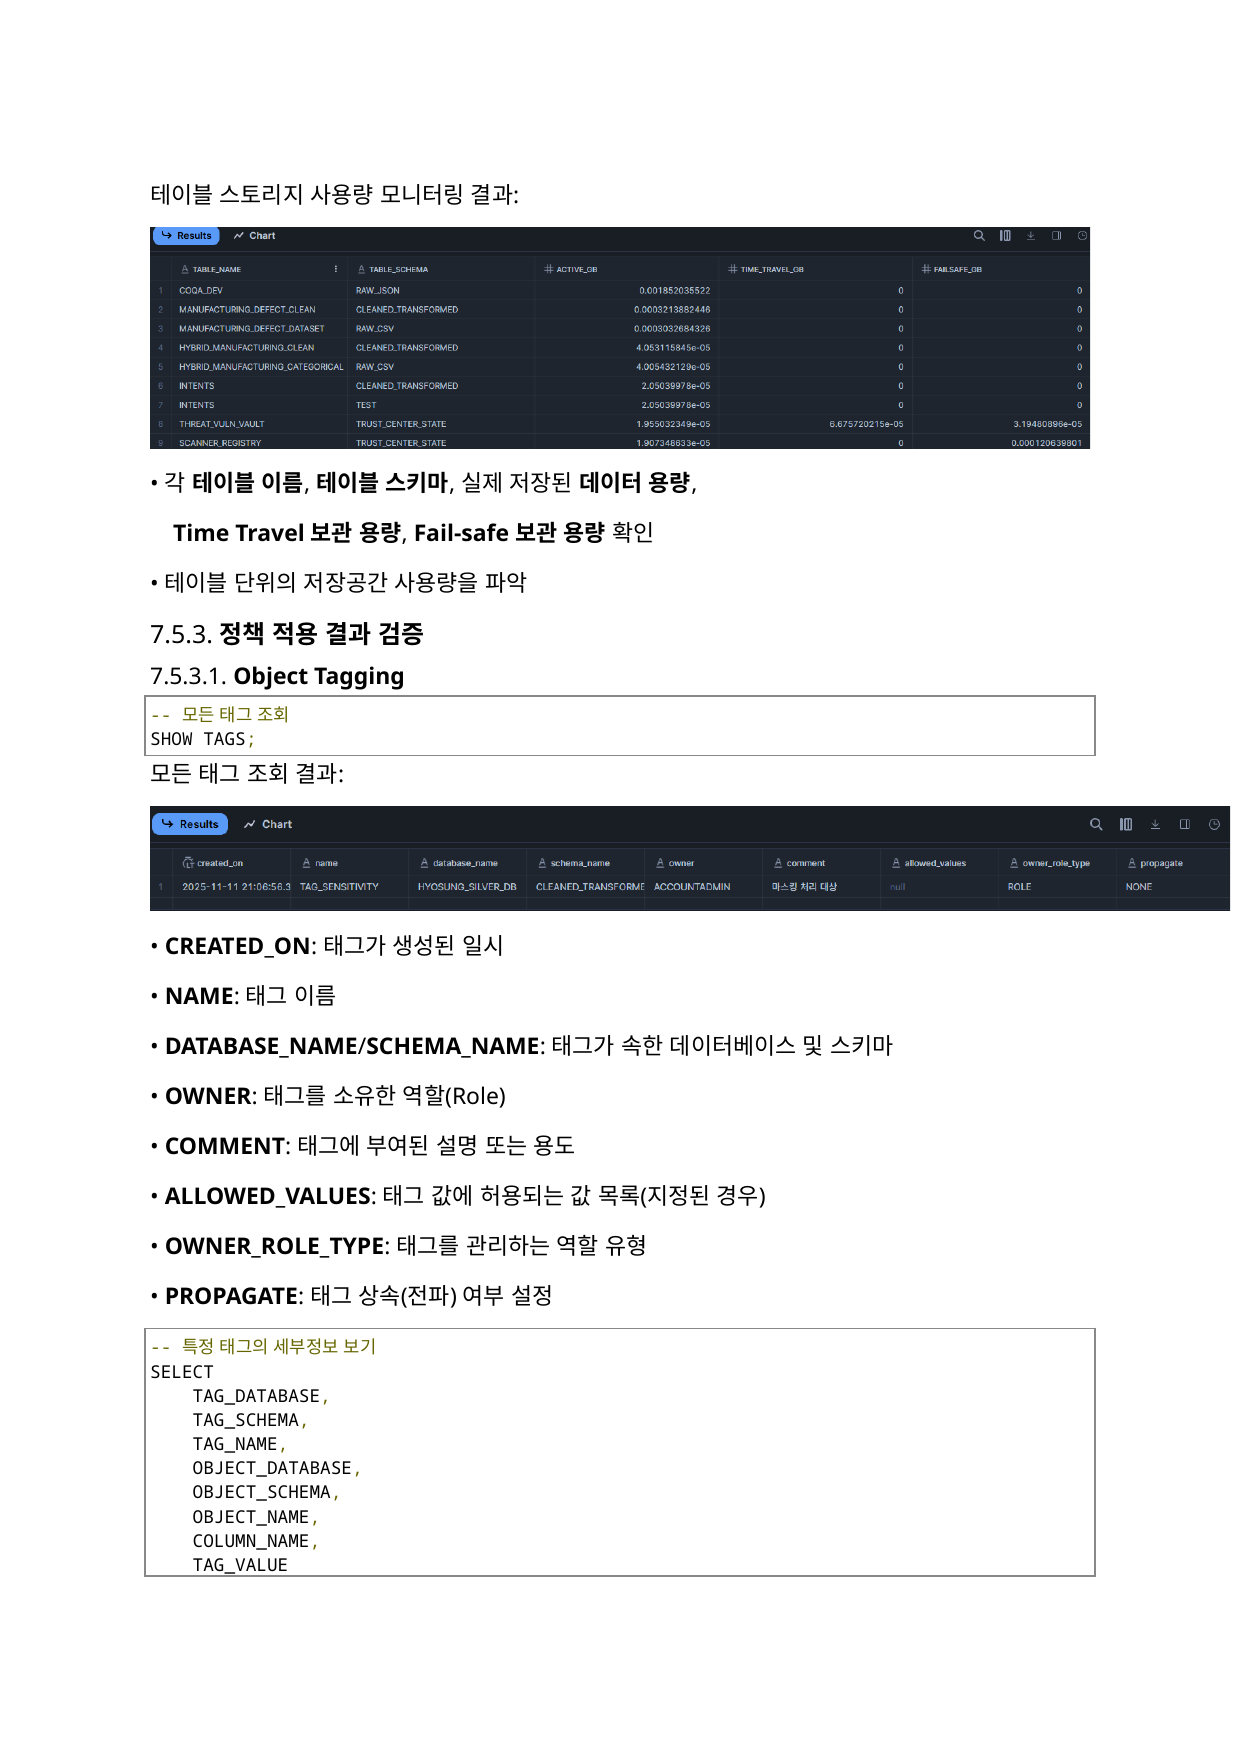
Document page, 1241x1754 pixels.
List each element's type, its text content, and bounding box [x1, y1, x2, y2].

text • PROPAGATE: 태그 상속(전파) 여부 설정 [150, 1278, 1090, 1311]
picture [150, 806, 1231, 911]
text -- 특정 태그의 세부정보 보기 [146, 1329, 1094, 1359]
text OBJECT_DATABASE, [150, 1456, 1090, 1480]
text 테이블 스토리지 사용량 모니터링 결과: [150, 177, 1090, 211]
text SELECT [150, 1359, 1090, 1383]
text • CREATED_ON: 태그가 생성된 일시 [150, 928, 1090, 961]
text • OWNER: 태그를 소유한 역할(Role) [150, 1078, 1090, 1111]
subtitle 7.5.3.1. Object Tagging [150, 659, 1090, 691]
text TAG_NAME, [150, 1432, 1090, 1456]
text Time Travel 보관 용량, Fail-safe 보관 용량 확인 [150, 515, 1090, 548]
picture [150, 227, 1091, 449]
text SHOW TAGS; [146, 721, 1094, 755]
text • NAME: 태그 이름 [150, 978, 1090, 1011]
subtitle 7.5.3. 정책 적용 결과 검증 [150, 615, 1090, 651]
text -- 모든 태그 조회 [146, 697, 1094, 721]
text COLUMN_NAME, [150, 1528, 1090, 1552]
text • OWNER_ROLE_TYPE: 태그를 관리하는 역할 유형 [150, 1228, 1090, 1261]
text • ALLOWED_VALUES: 태그 값에 허용되는 값 목록(지정된 경우) [150, 1178, 1090, 1211]
text • COMMENT: 태그에 부여된 설명 또는 용도 [150, 1128, 1090, 1161]
text TAG_SCHEMA, [150, 1407, 1090, 1432]
text • 테이블 단위의 저장공간 사용량을 파악 [150, 565, 1090, 598]
text 모든 태그 조회 결과: [150, 756, 1090, 790]
text TAG_DATABASE, [150, 1383, 1090, 1407]
text OBJECT_SCHEMA, [150, 1480, 1090, 1504]
text • DATABASE_NAME/SCHEMA_NAME: 태그가 속한 데이터베이스 및 스키마 [150, 1028, 1090, 1061]
text OBJECT_NAME, [150, 1504, 1090, 1528]
text TAG_VALUE [150, 1552, 1090, 1575]
text • 각 테이블 이름, 테이블 스키마, 실제 저장된 데이터 용량, [150, 465, 1090, 498]
